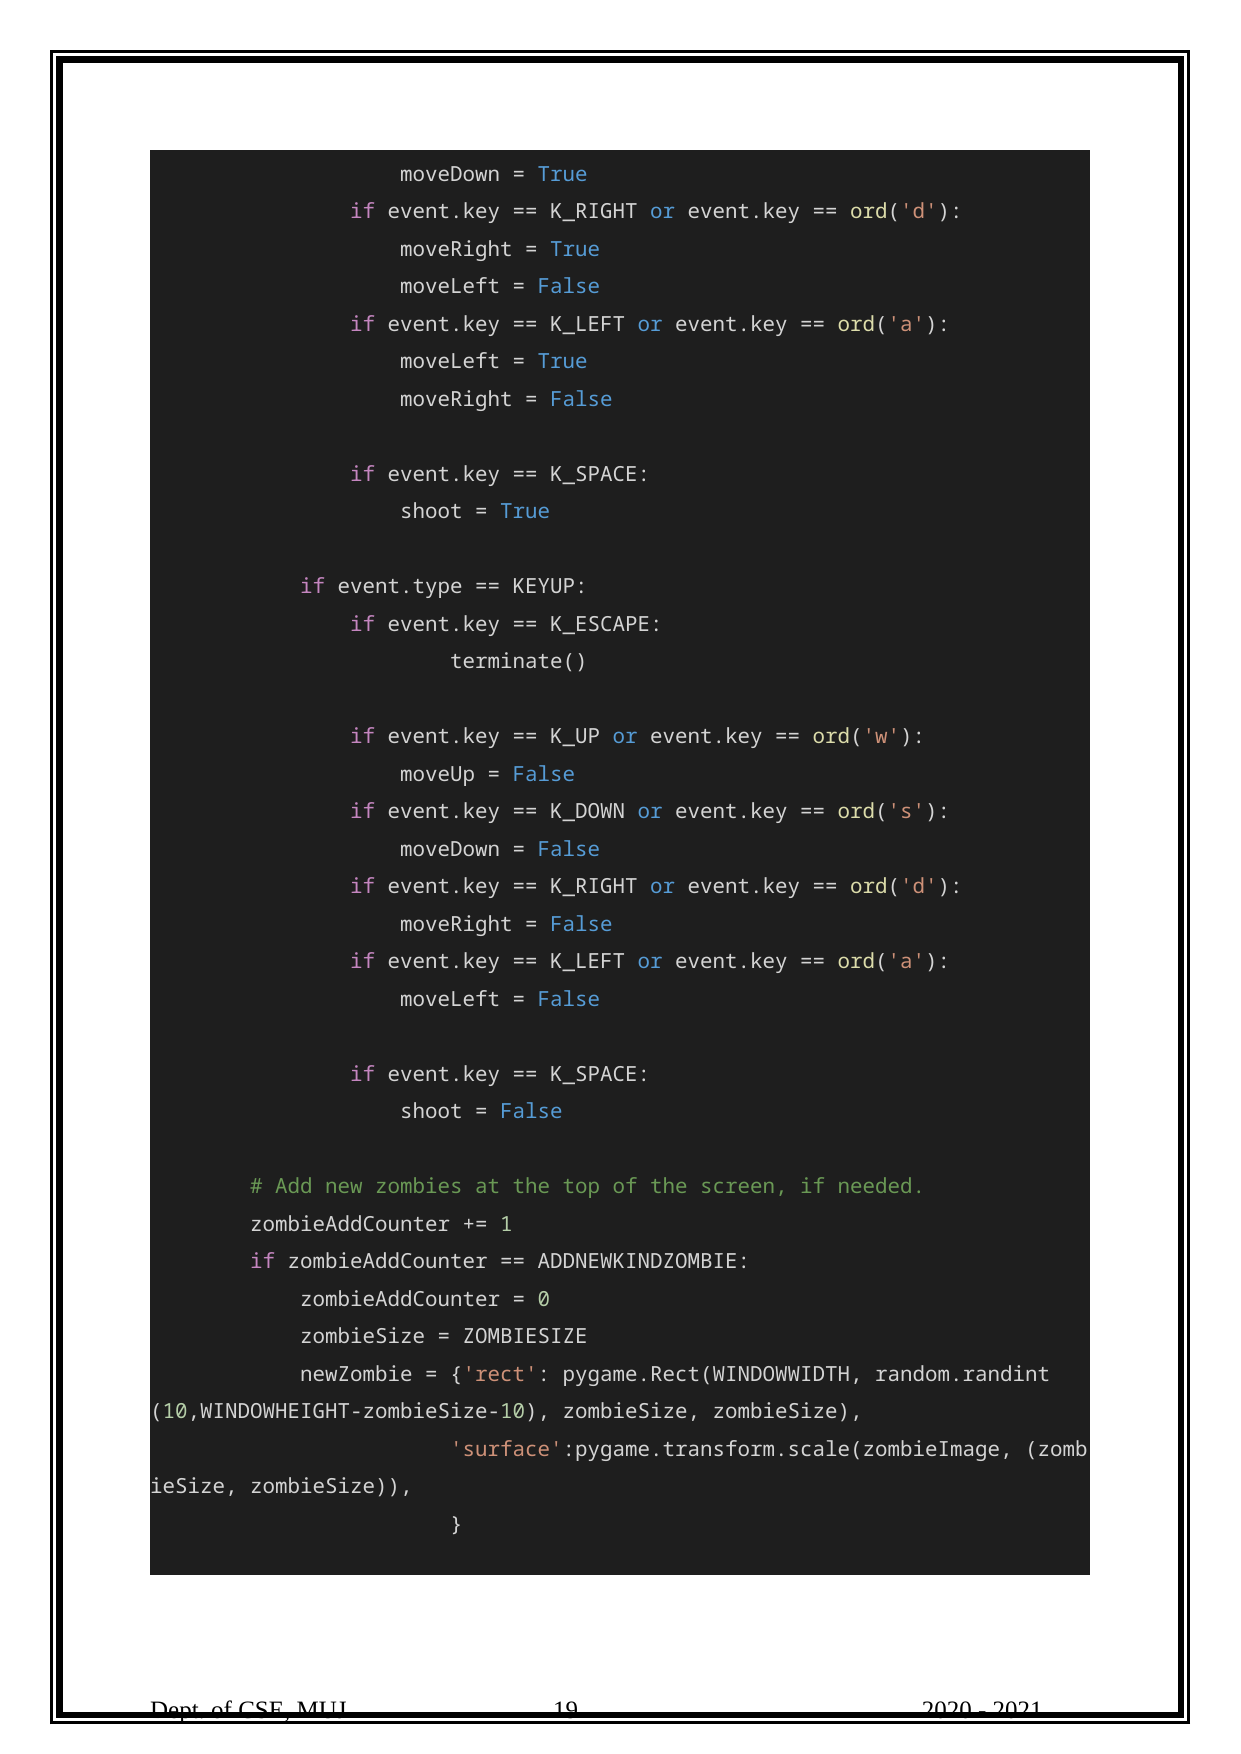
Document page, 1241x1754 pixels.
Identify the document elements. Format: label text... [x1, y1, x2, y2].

text moveRight = False [150, 900, 1090, 937]
text zombieAddCounter = 0 [150, 1275, 1090, 1312]
text zombieSize = ZOMBIESIZE [150, 1312, 1090, 1350]
text # Add new zombies at the top of the screen, if needed. [150, 1162, 1090, 1200]
text moveUp = False [150, 750, 1090, 787]
text if event.key == K_UP or event.key == ord('w'): [150, 712, 1090, 750]
text moveRight = True [150, 225, 1090, 262]
text if event.key == K_DOWN or event.key == ord('s'): [150, 787, 1090, 825]
text if event.key == K_LEFT or event.key == ord('a'): [150, 300, 1090, 337]
text if event.key == K_ESCAPE: [150, 600, 1090, 637]
text newZombie = {'rect': pygame.Rect(WINDOWWIDTH, random.randint(10,WINDOWHEIGHT-zombieSize-10), zombieSize, zombieSize), [150, 1350, 1090, 1425]
text shoot = True [150, 487, 1090, 525]
text if event.key == K_RIGHT or event.key == ord('d'): [150, 187, 1090, 225]
text moveLeft = False [150, 975, 1090, 1012]
text moveDown = True [150, 150, 1090, 187]
text if event.key == K_LEFT or event.key == ord('a'): [150, 937, 1090, 975]
text terminate() [150, 637, 1090, 675]
text moveDown = False [150, 825, 1090, 862]
text } [150, 1500, 1090, 1537]
text if zombieAddCounter == ADDNEWKINDZOMBIE: [150, 1237, 1090, 1275]
text if event.type == KEYUP: [150, 562, 1090, 600]
text if event.key == K_SPACE: [150, 1050, 1090, 1087]
text if event.key == K_SPACE: [150, 450, 1090, 487]
text 'surface':pygame.transform.scale(zombieImage, (zombieSize, zombieSize)), [150, 1425, 1090, 1500]
text zombieAddCounter += 1 [150, 1200, 1090, 1237]
text moveLeft = True [150, 337, 1090, 375]
text moveRight = False [150, 375, 1090, 412]
text if event.key == K_RIGHT or event.key == ord('d'): [150, 862, 1090, 900]
text moveLeft = False [150, 262, 1090, 300]
text shoot = False [150, 1087, 1090, 1125]
